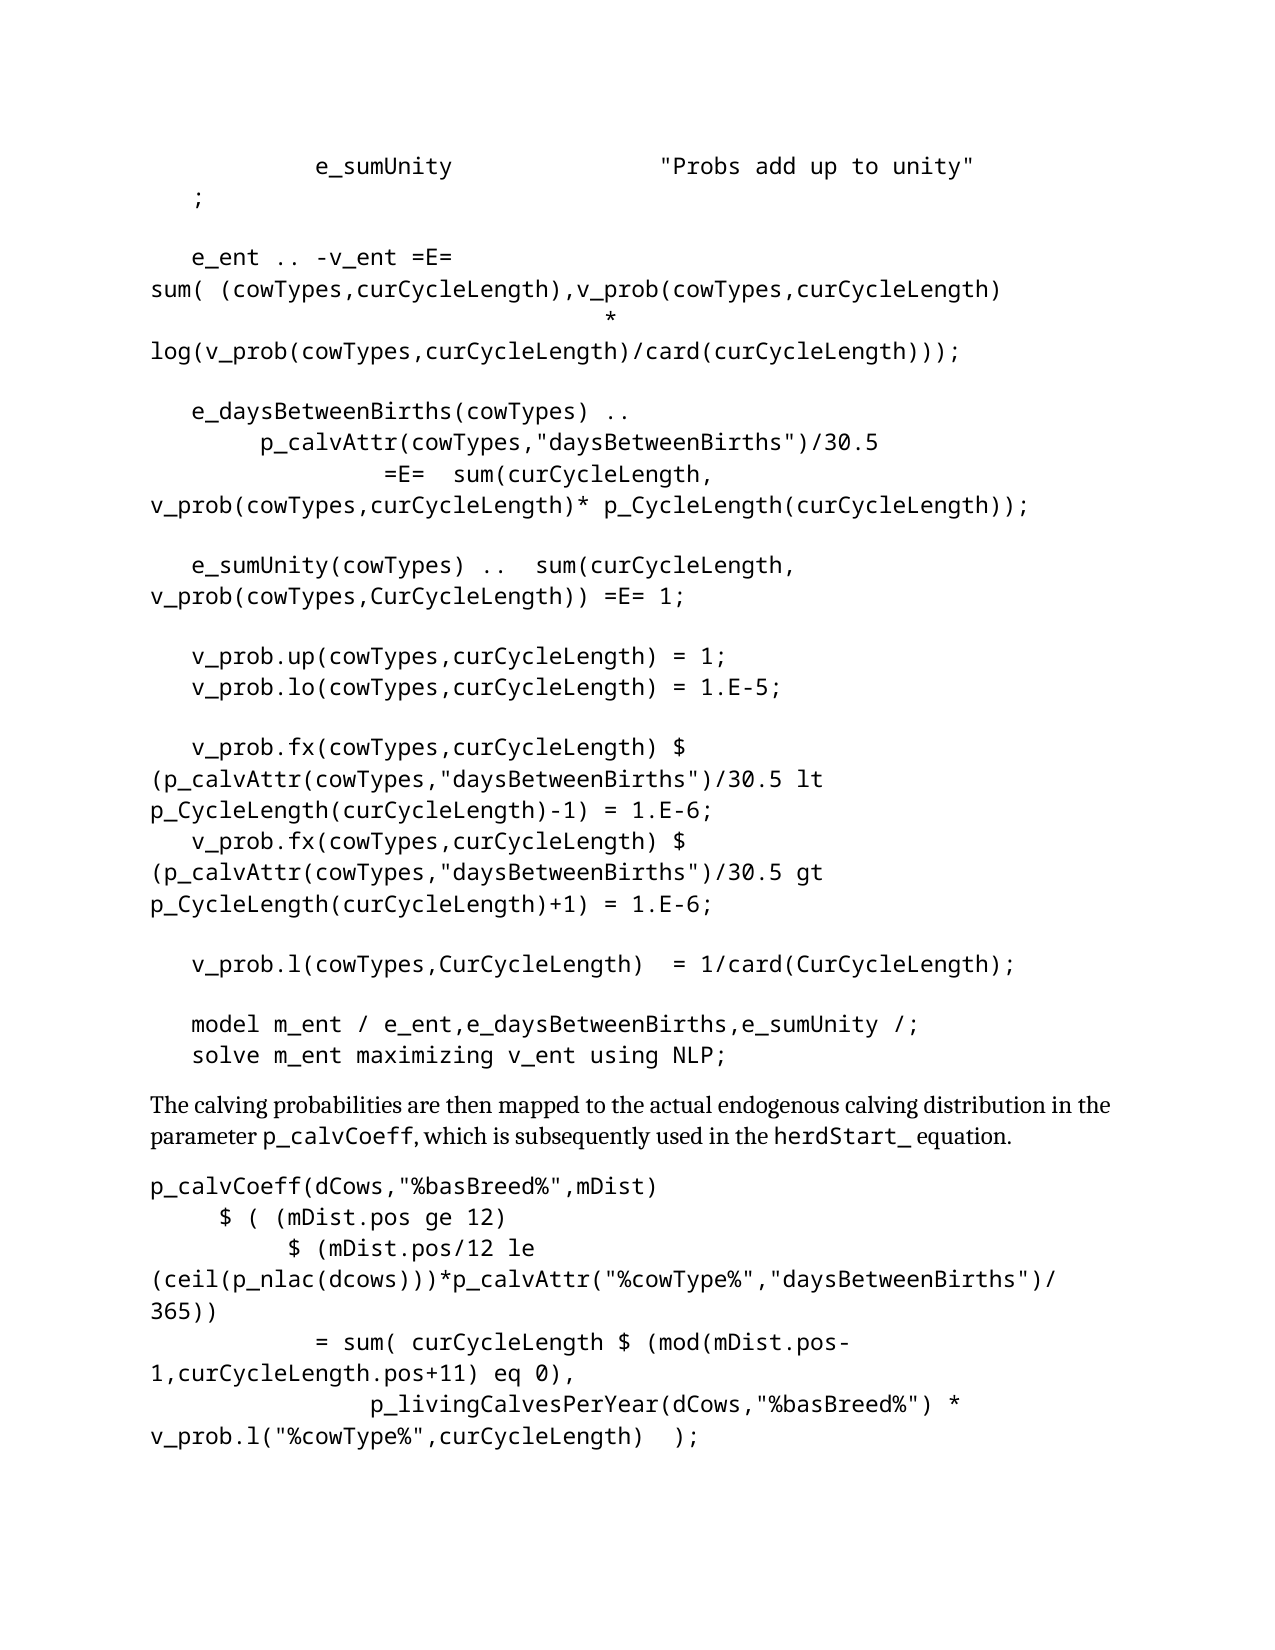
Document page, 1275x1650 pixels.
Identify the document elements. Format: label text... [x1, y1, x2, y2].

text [150, 150, 1125, 1070]
text The calving probabilities are then mapped to the actual endogenous calving distribution in the parameter p_calvCoeff, which is subsequently used in the herdStart_ equation. [150, 1091, 1125, 1151]
text p_calvCoeff(dCows,"%basBreed%",mDist) $ ( (mDist.pos ge 12) $ (mDist.pos/12 le (ceil(p_nlac(dcows)))*p_calvAttr("%cowType%","daysBetweenBirths")/365)) = sum( curCycleLength $ (mod(mDist.pos-1,curCycleLength.pos+11) eq 0), p_livingCalvesPerYear(dCows,"%basBreed%") * v_prob.l("%cowType%",curCycleLength) ); [150, 1169, 1125, 1451]
